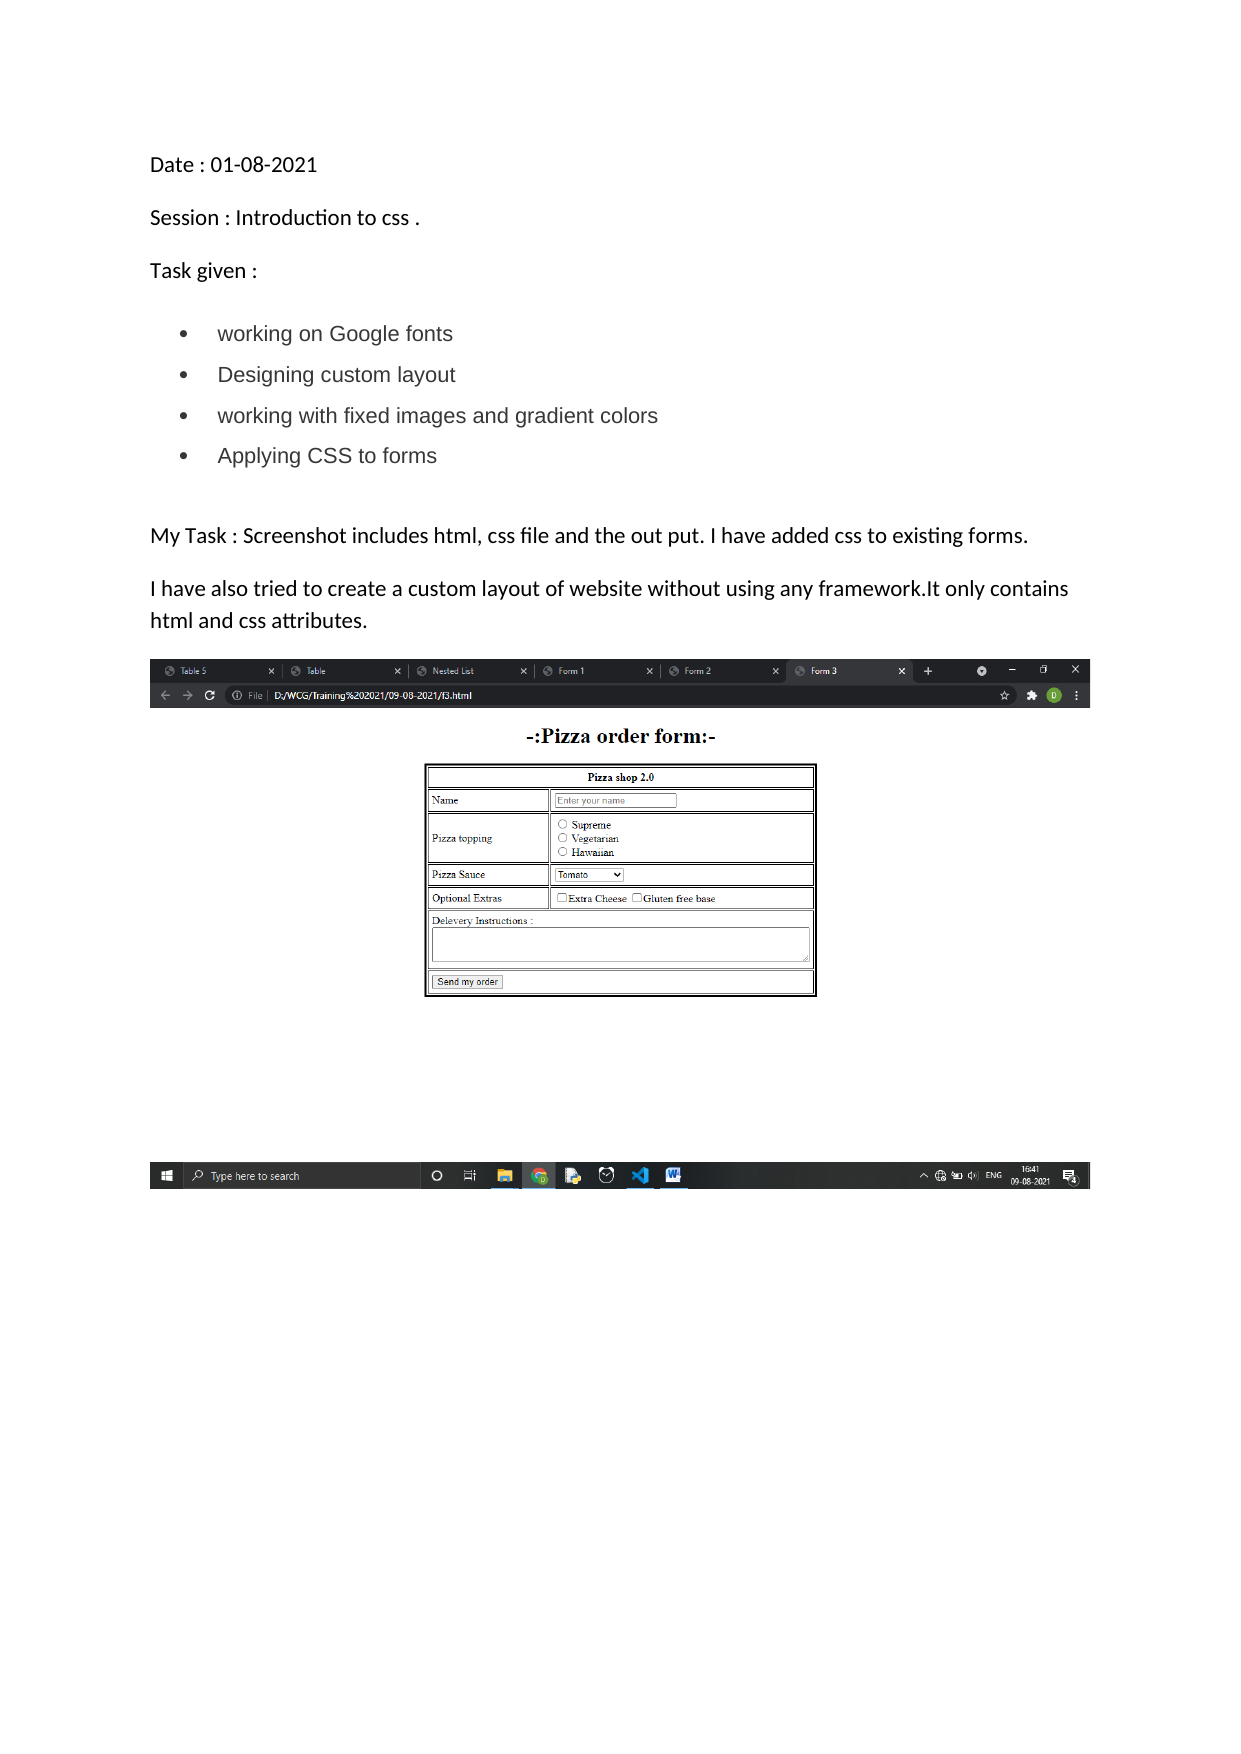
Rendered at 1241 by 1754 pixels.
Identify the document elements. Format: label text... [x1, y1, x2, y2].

list working on Google fonts [180, 309, 1090, 347]
text Session : Introduction to css . [150, 203, 1090, 231]
list Applying CSS to forms [180, 431, 1090, 468]
list working with fixed images and gradient colors [180, 390, 1090, 428]
picture [150, 659, 1091, 1189]
text Task given : [150, 256, 1090, 284]
text Date : 01-08-2021 [150, 150, 1090, 178]
text I have also tried to create a custom layout of website without using any framework.It only contains html and css attributes. [150, 574, 1090, 635]
list Designing custom layout [180, 350, 1090, 387]
text My Task : Screenshot includes html, css file and the out put. I have added css to existing forms. [150, 521, 1090, 549]
